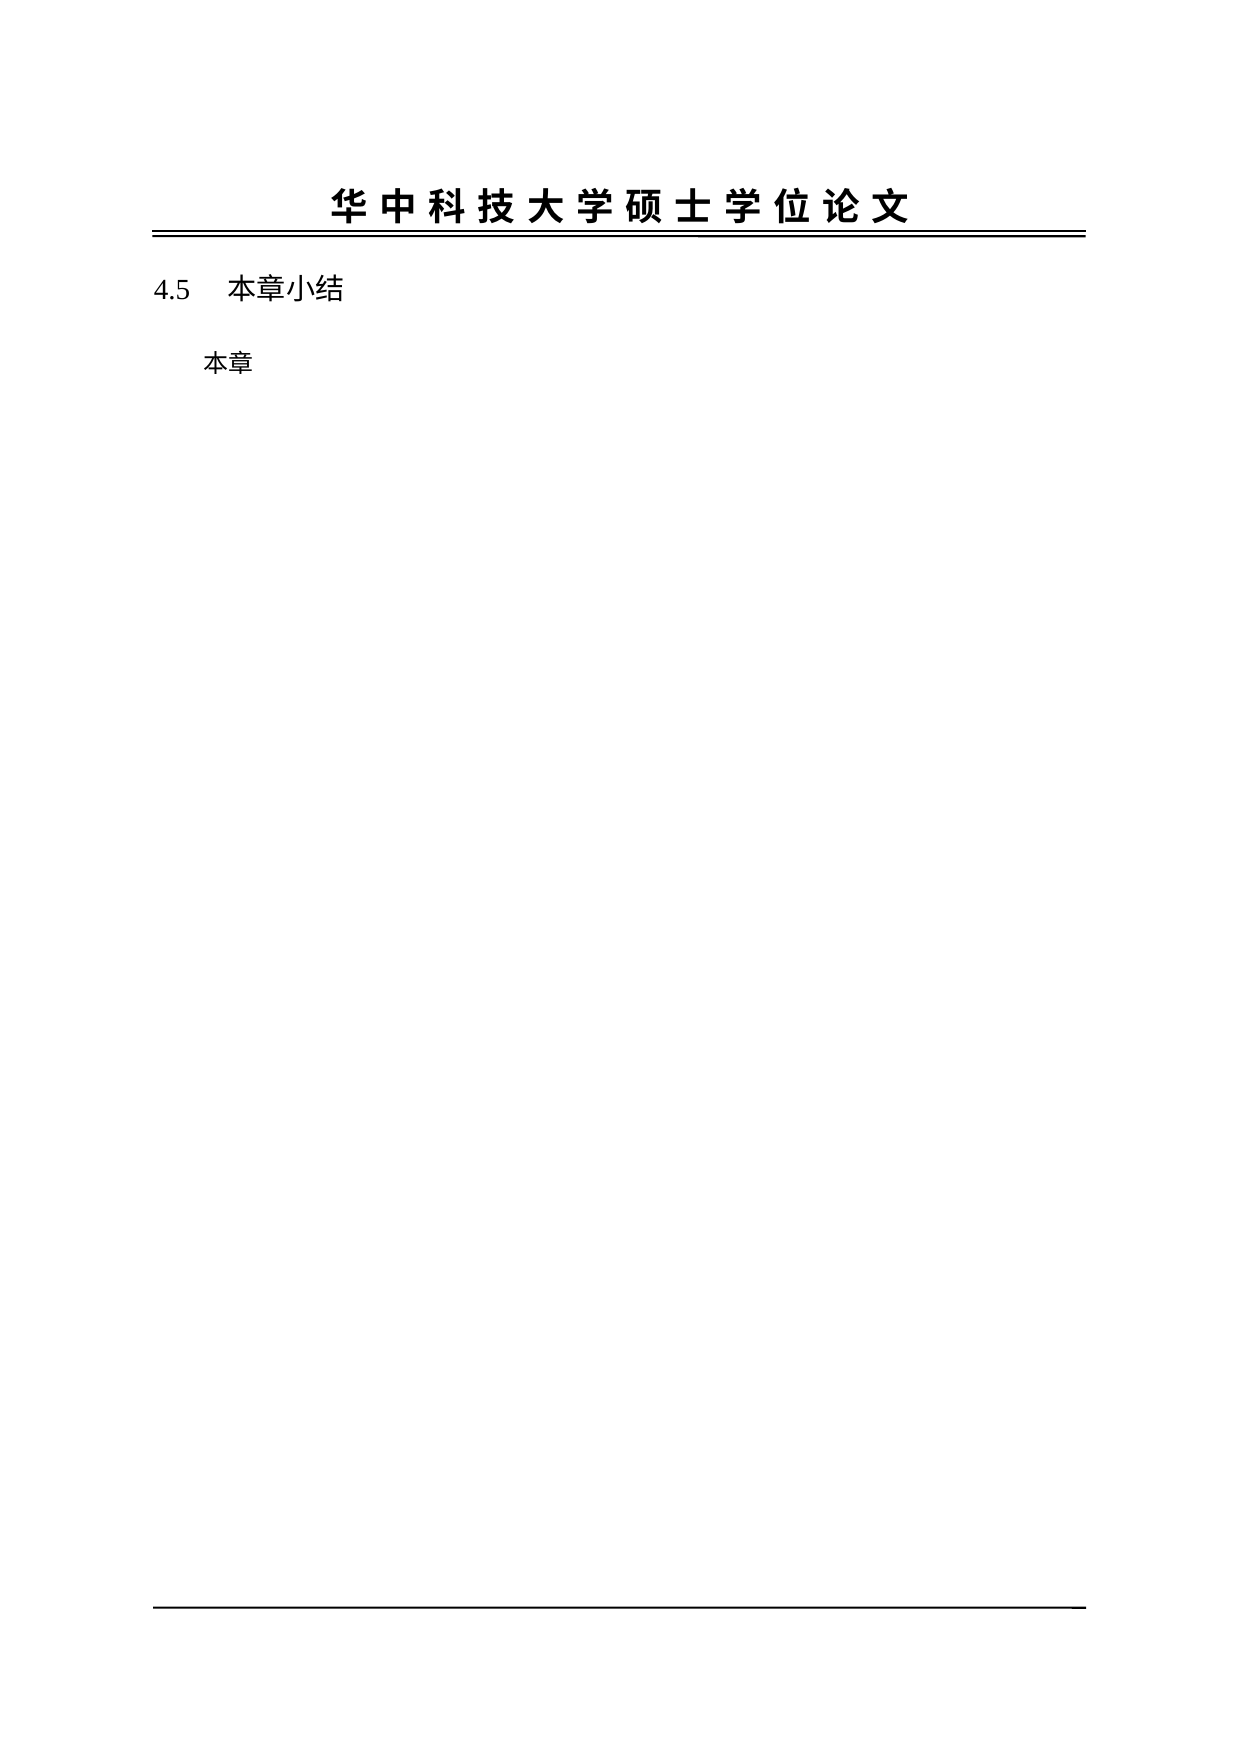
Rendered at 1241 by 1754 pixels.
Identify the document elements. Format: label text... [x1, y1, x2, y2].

text 本章 [153, 344, 1087, 380]
subtitle 本章小结 [153, 266, 1087, 308]
